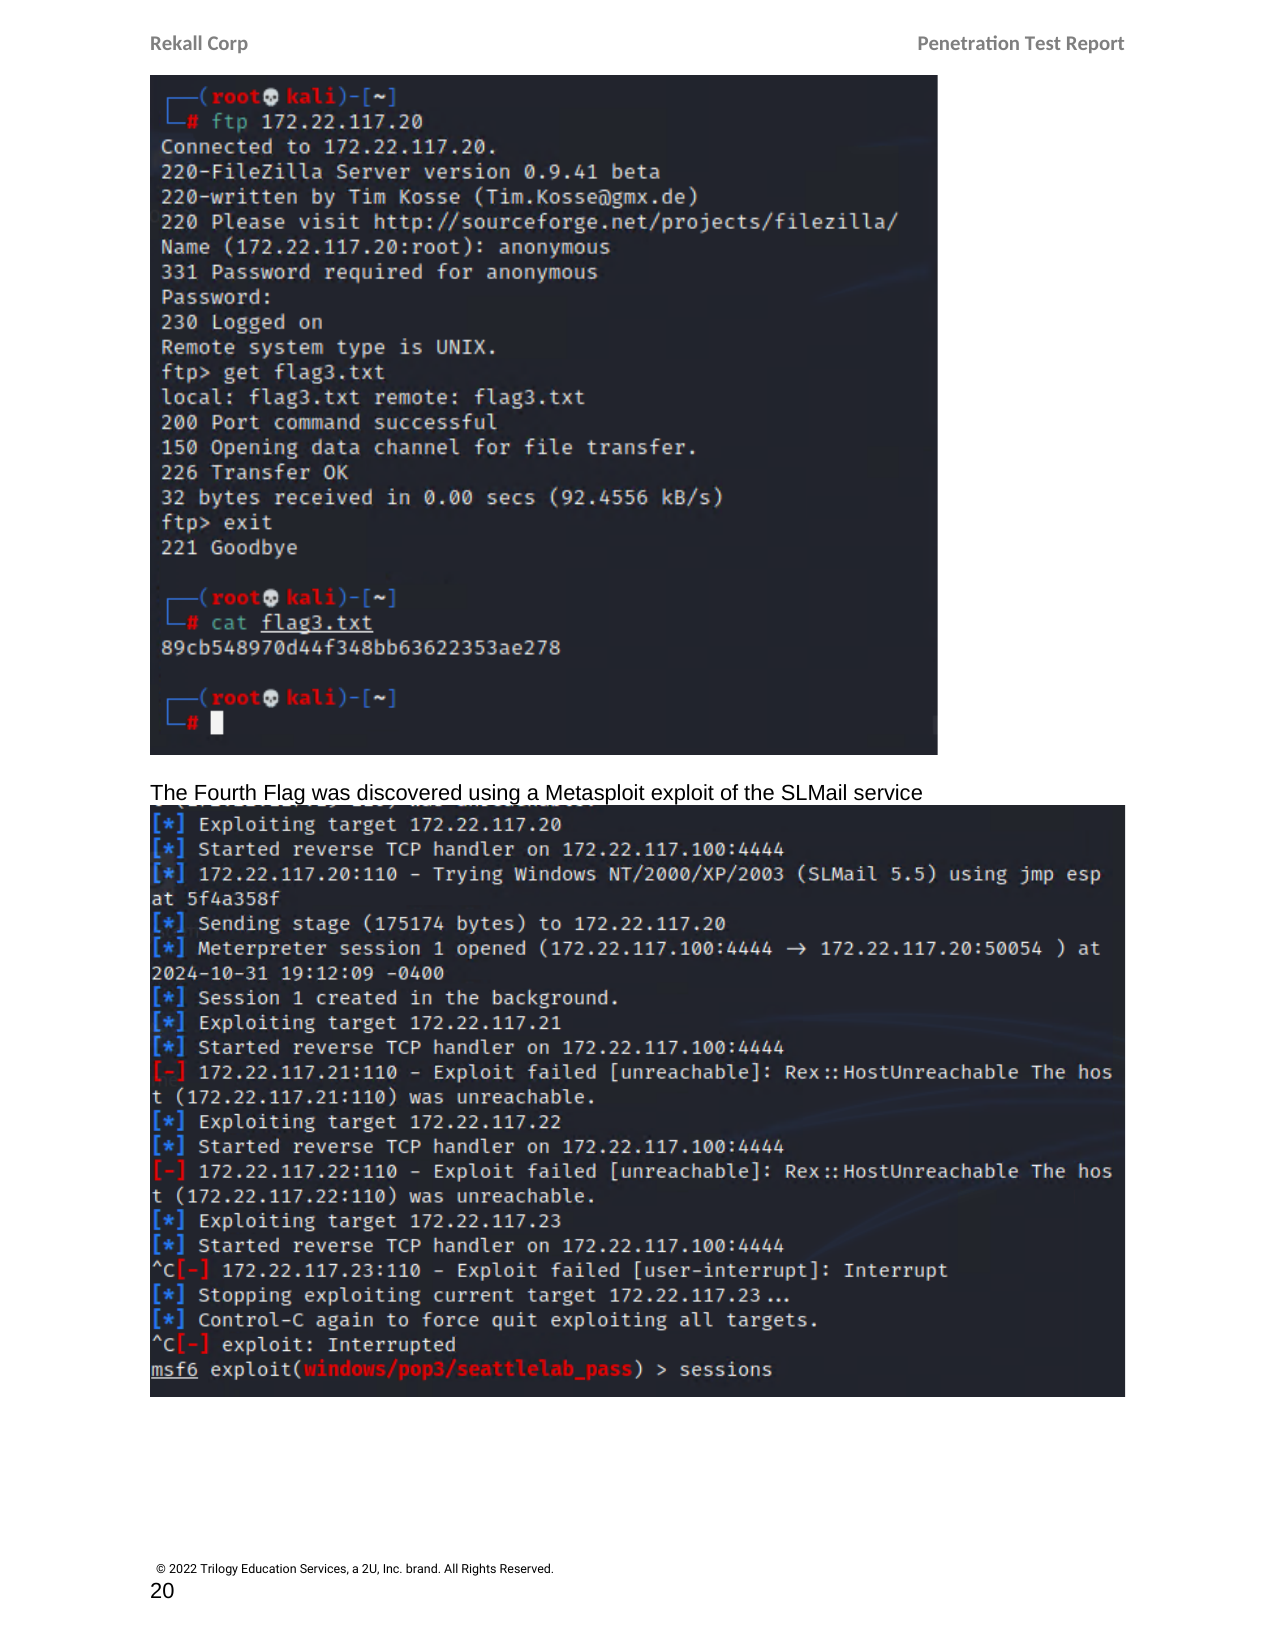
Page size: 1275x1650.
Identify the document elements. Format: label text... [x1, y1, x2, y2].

text The Fourth Flag was discovered using a Metasploit exploit of the SLMail service [150, 780, 1125, 805]
picture [150, 805, 1125, 1397]
picture [150, 75, 938, 755]
